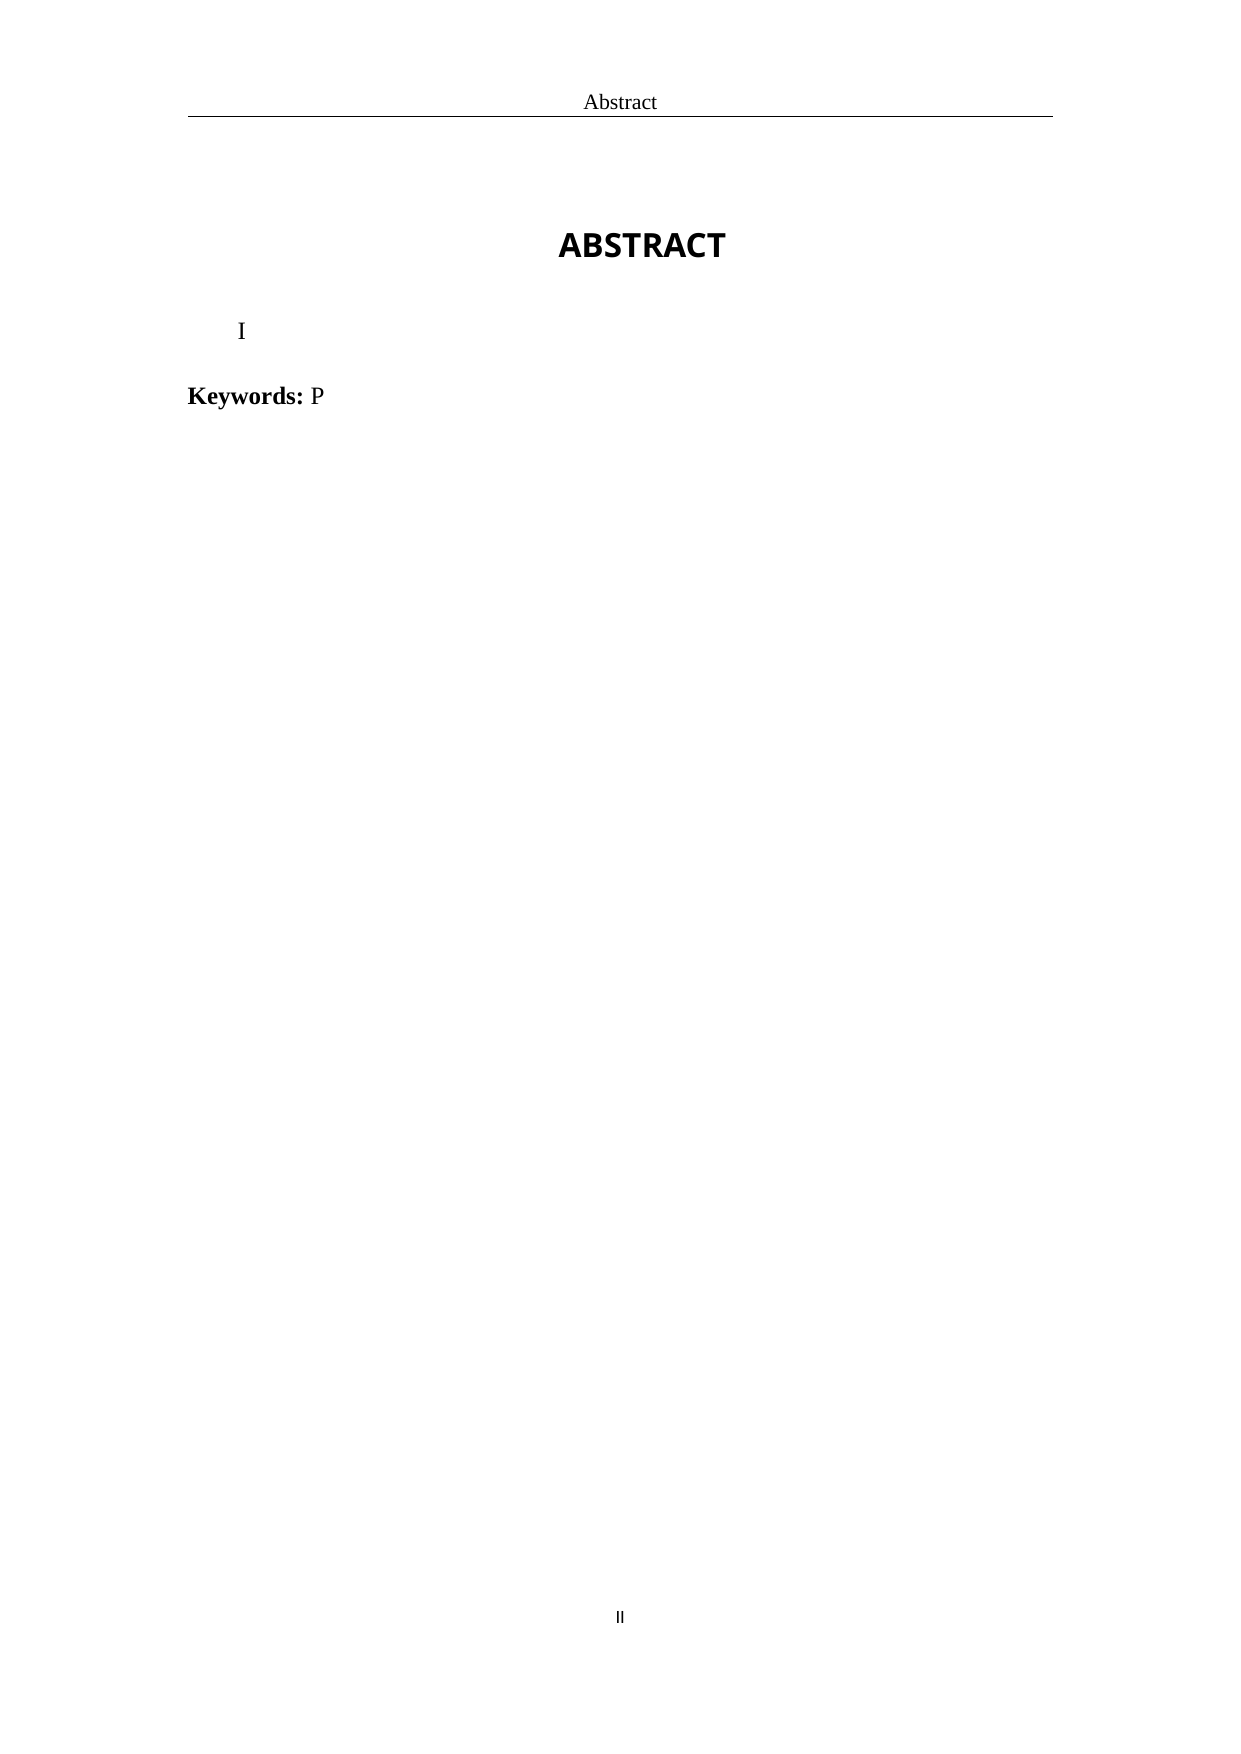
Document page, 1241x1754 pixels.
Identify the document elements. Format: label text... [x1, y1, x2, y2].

text I [187, 314, 1053, 347]
text Keywords: P [187, 379, 1053, 412]
subtitle ABSTRACT [232, 212, 1053, 277]
